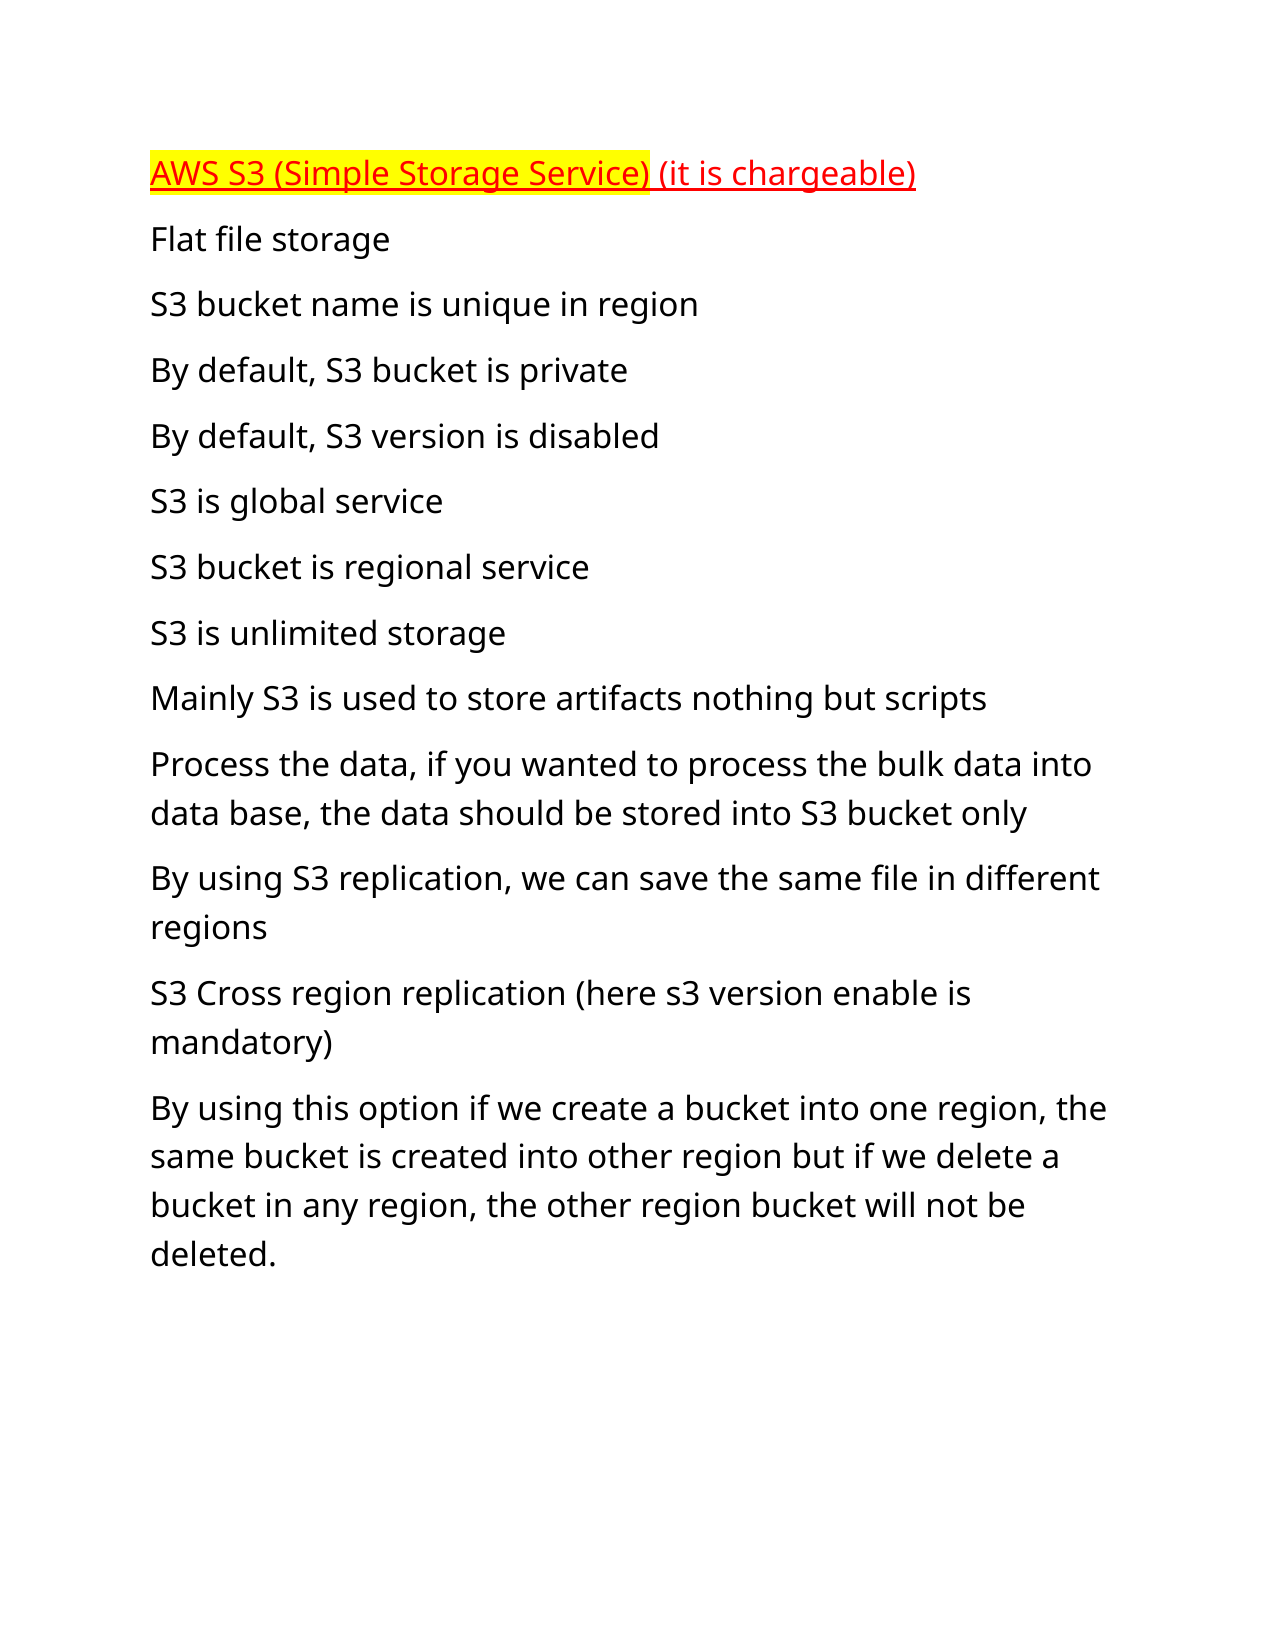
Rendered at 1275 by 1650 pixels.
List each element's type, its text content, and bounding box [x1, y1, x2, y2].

text Flat file storage [150, 216, 1125, 261]
text By default, S3 bucket is private [150, 347, 1125, 392]
text S3 is unlimited storage [150, 609, 1125, 655]
text S3 is global service [150, 478, 1125, 523]
text By using S3 replication, we can save the same file in different regions [150, 855, 1125, 949]
text By using this option if we create a bucket into one region, the same bucket is created into other region but if we delete a bucket in any region, the other region bucket will not be deleted. [150, 1084, 1125, 1277]
text S3 Cross region replication (here s3 version enable is mandatory) [150, 970, 1125, 1064]
text AWS S3 (Simple Storage Service) (it is chargeable) [650, 150, 1125, 195]
text By default, S3 version is disabled [150, 412, 1125, 458]
text Process the data, if you wanted to process the bulk data into data base, the data should be stored into S3 bucket only [150, 741, 1125, 835]
text S3 bucket name is unique in region [150, 281, 1125, 327]
text Mainly S3 is used to store artifacts nothing but scripts [150, 675, 1125, 720]
text S3 bucket is regional service [150, 544, 1125, 589]
